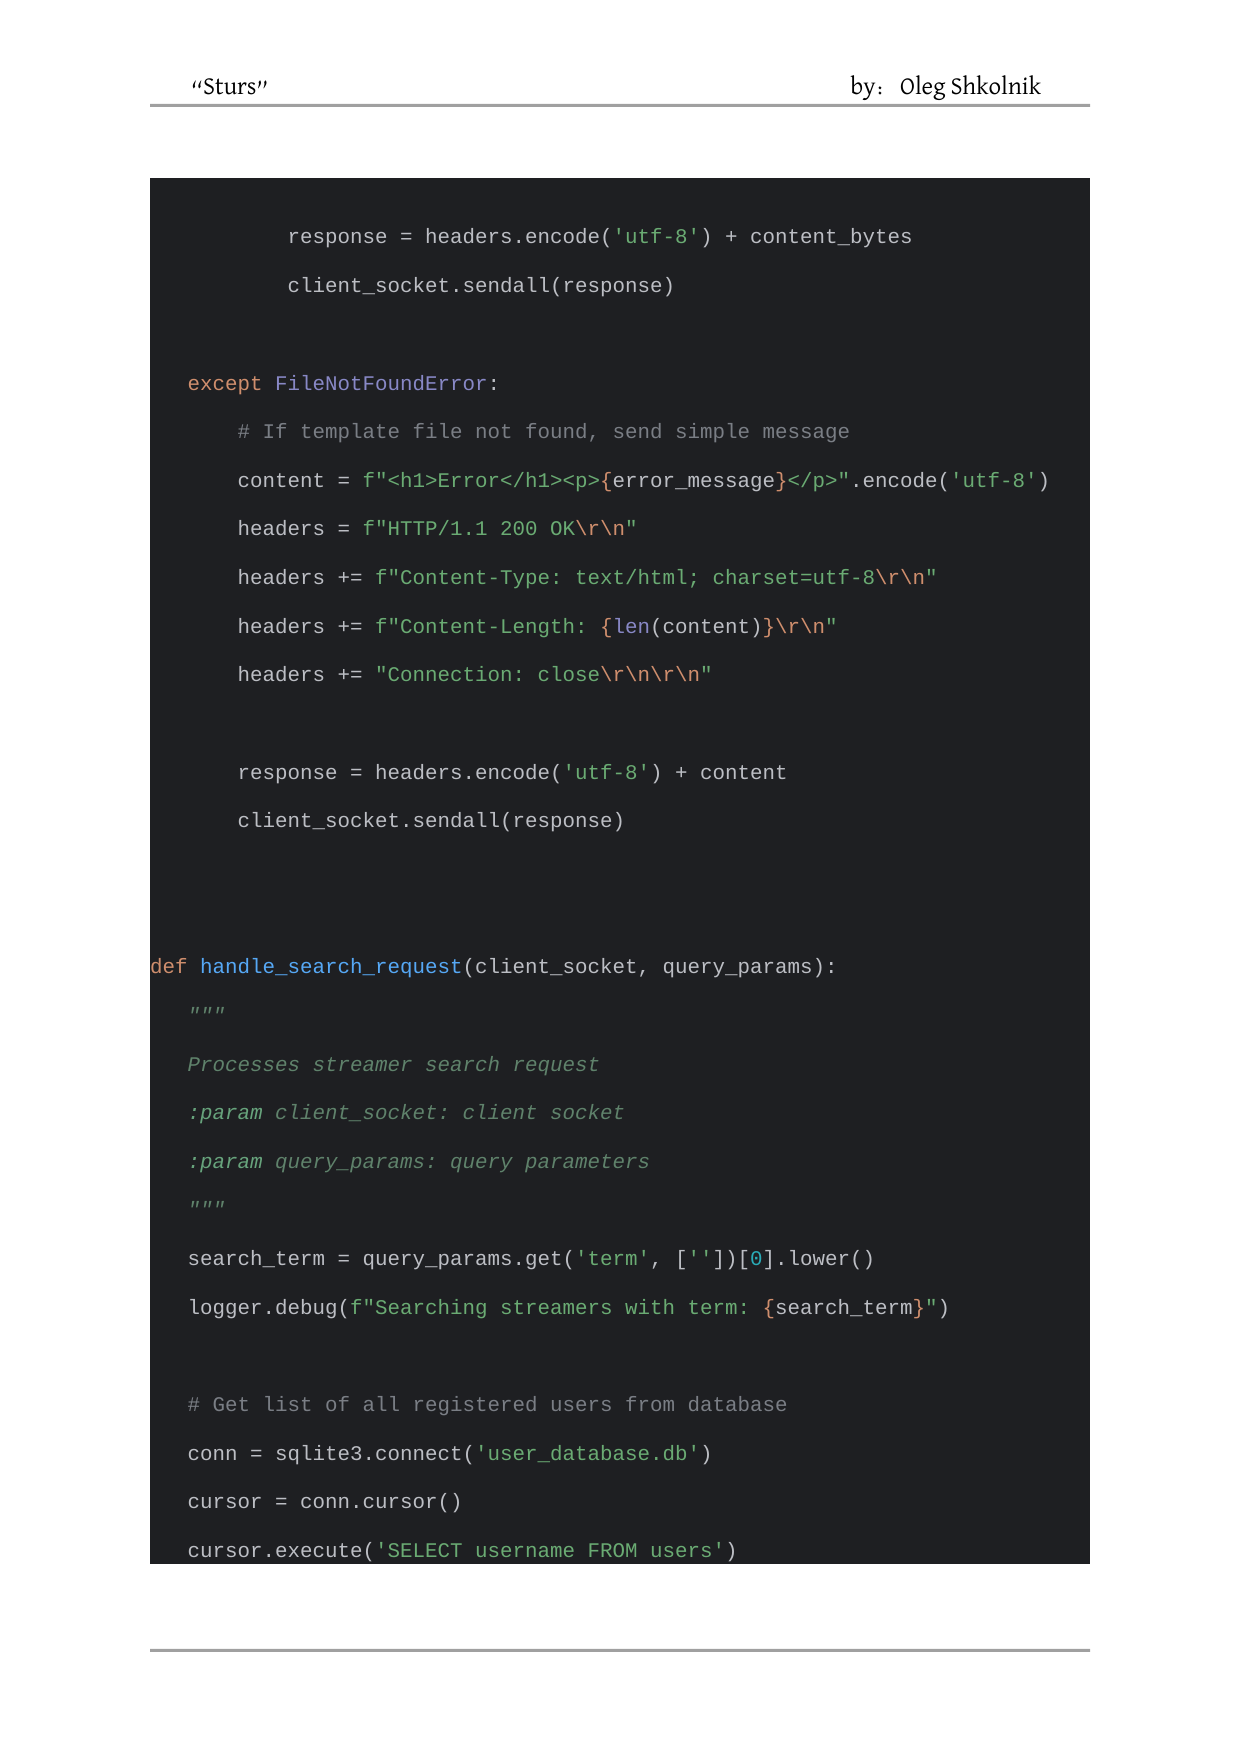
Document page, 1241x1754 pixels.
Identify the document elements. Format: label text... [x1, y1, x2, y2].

text """ [150, 1005, 1090, 1028]
text # If template file not found, send simple message [150, 421, 1090, 445]
text client_socket.sendall(response) [150, 810, 1090, 834]
text search_term = query_params.get('term', [''])[0].lower() [150, 1248, 1090, 1272]
text logger.debug(f"Searching streamers with term: {search_term}") [150, 1297, 1090, 1320]
text content = f"<h1>Error</h1><p>{error_message}</p>".encode('utf-8') [150, 470, 1090, 493]
text response = headers.encode('utf-8') + content [150, 762, 1090, 785]
text headers += f"Content-Length: {len(content)}\r\n" [150, 616, 1090, 639]
text headers = f"HTTP/1.1 200 OK\r\n" [150, 518, 1090, 542]
text :param client_socket: client socket [150, 1102, 1090, 1126]
text conn = sqlite3.connect('user_database.db') [150, 1443, 1090, 1466]
text def handle_search_request(client_socket, query_params): [150, 956, 1090, 980]
text """ [150, 1199, 1090, 1223]
text except FileNotFoundError: [150, 372, 1090, 396]
text client_socket.sendall(response) [150, 275, 1090, 299]
text response = headers.encode('utf-8') + content_bytes [150, 227, 1090, 250]
text # Get list of all registered users from database [150, 1394, 1090, 1418]
text headers += "Connection: close\r\n\r\n" [150, 664, 1090, 688]
text headers += f"Content-Type: text/html; charset=utf-8\r\n" [150, 567, 1090, 591]
text cursor.execute('SELECT username FROM users') [150, 1540, 1090, 1564]
text Processes streamer search request [150, 1053, 1090, 1077]
text cursor = conn.cursor() [150, 1491, 1090, 1515]
text :param query_params: query parameters [150, 1151, 1090, 1174]
